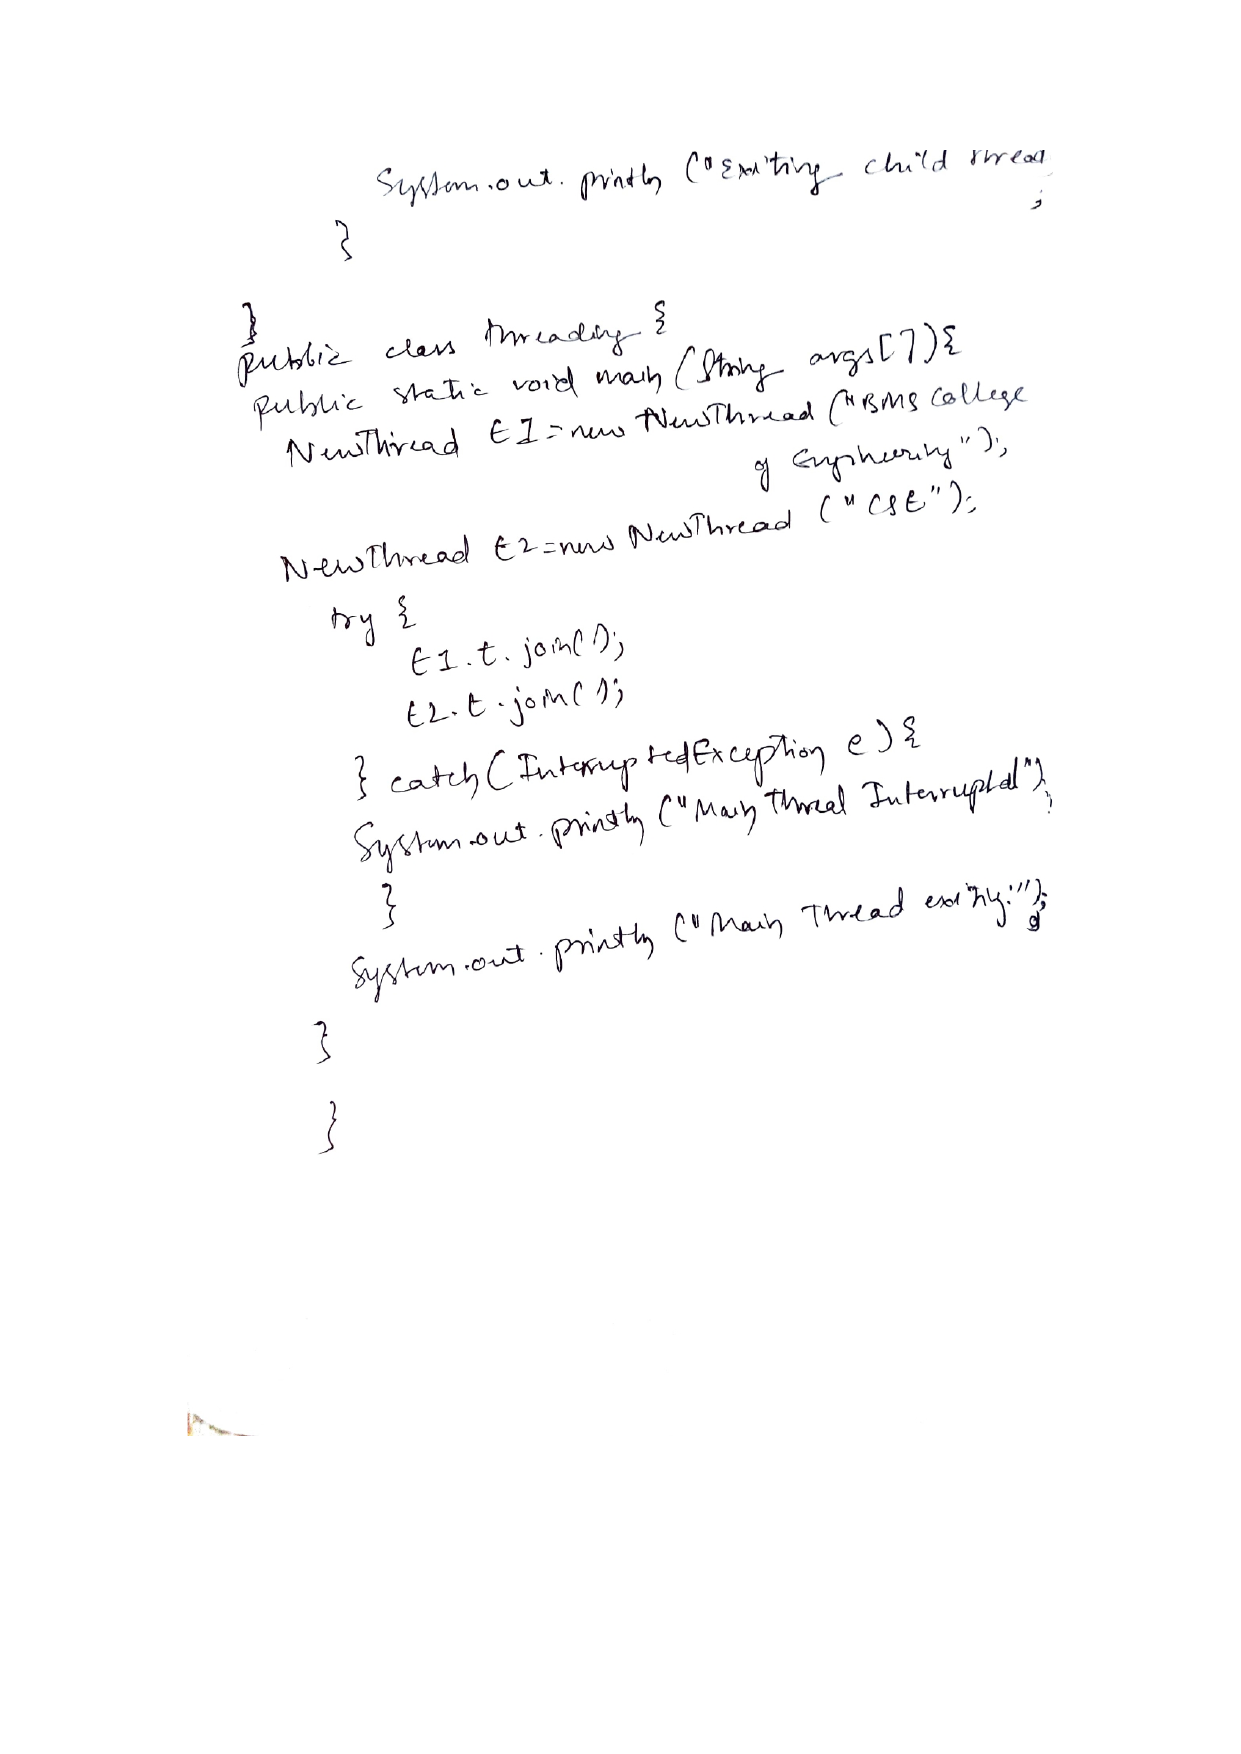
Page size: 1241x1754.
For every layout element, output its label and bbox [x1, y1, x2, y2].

picture [187, 150, 1053, 1436]
